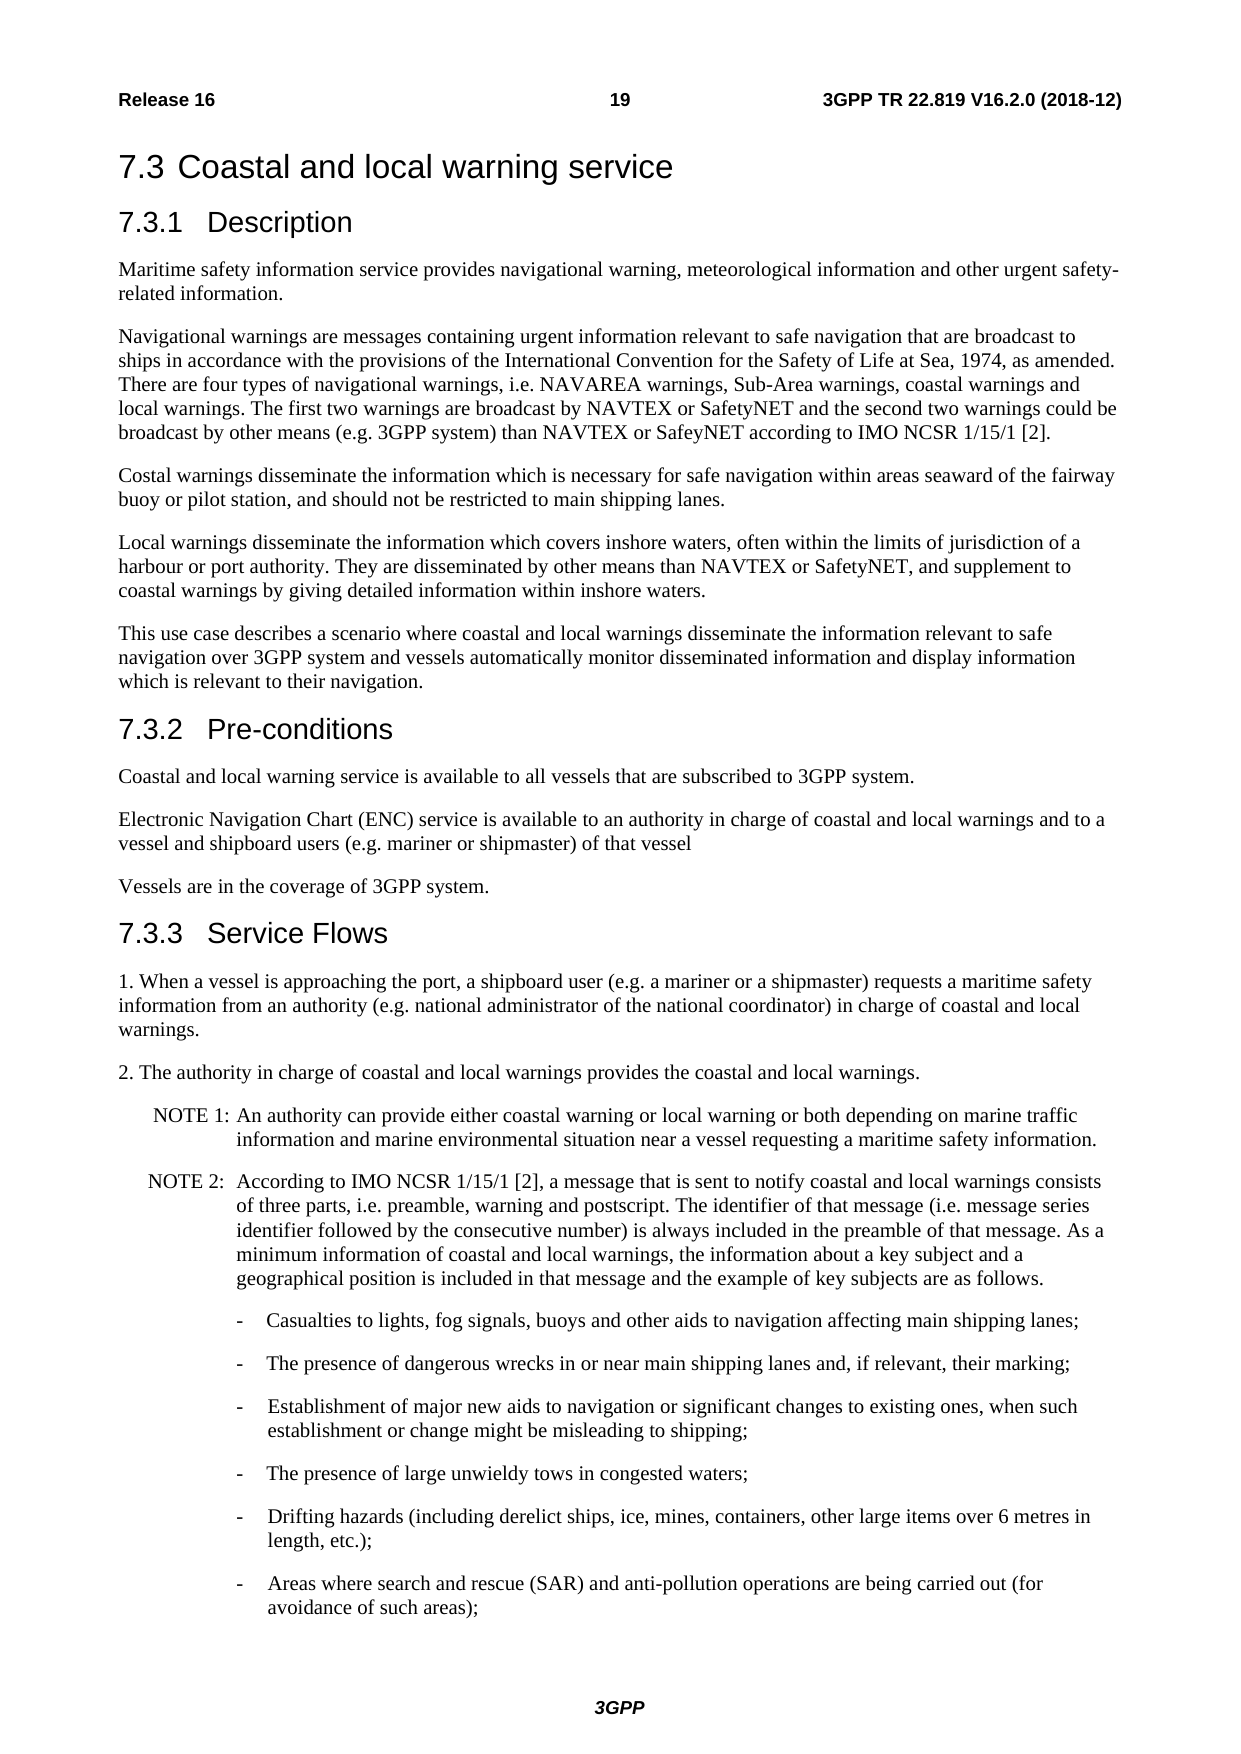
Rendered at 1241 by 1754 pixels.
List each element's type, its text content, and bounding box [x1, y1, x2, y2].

subtitle 7.3 Coastal and local warning service [118, 147, 1122, 186]
text 2. The authority in charge of coastal and local warnings provides the coastal and local warnings. [118, 1060, 1122, 1084]
text 1. When a vessel is approaching the port, a shipboard user (e.g. a mariner or a shipmaster) requests a maritime safety information from an authority (e.g. national administrator of the national coordinator) in charge of coastal and local warnings. [118, 969, 1122, 1041]
text - Establishment of major new aids to navigation or significant changes to existing ones, when such establishment or change might be misleading to shipping; [236, 1394, 1122, 1442]
text Local warnings disseminate the information which covers inshore waters, often within the limits of jurisdiction of a harbour or port authority. They are disseminated by other means than NAVTEX or SafetyNET, and supplement to coastal warnings by giving detailed information within inshore waters. [118, 530, 1122, 602]
text Electronic Navigation Chart (ENC) service is available to an authority in charge of coastal and local warnings and to a vessel and shipboard users (e.g. mariner or shipmaster) of that vessel [118, 807, 1122, 855]
text Navigational warnings are messages containing urgent information relevant to safe navigation that are broadcast to ships in accordance with the provisions of the International Convention for the Safety of Life at Sea, 1974, as amended. There are four types of navigational warnings, i.e. NAVAREA warnings, Sub-Area warnings, coastal warnings and local warnings. The first two warnings are broadcast by NAVTEX or SafetyNET and the second two warnings could be broadcast by other means (e.g. 3GPP system) than NAVTEX or SafeyNET according to IMO NCSR 1/15/1 [2]. [118, 324, 1122, 444]
subtitle 7.3.3 Service Flows [118, 916, 1122, 950]
text This use case describes a scenario where coastal and local warnings disseminate the information relevant to safe navigation over 3GPP system and vessels automatically monitor disseminated information and display information which is relevant to their navigation. [118, 621, 1122, 693]
text - The presence of large unwieldy tows in congested waters; [204, 1461, 1122, 1485]
subtitle 7.3.1 Description [118, 205, 1122, 238]
text - Casualties to lights, fog signals, buoys and other aids to navigation affecting main shipping lanes; [220, 1308, 1122, 1332]
text - Drifting hazards (including derelict ships, ice, mines, containers, other large items over 6 metres in length, etc.); [236, 1504, 1122, 1552]
text NOTE 2: According to IMO NCSR 1/15/1 [2], a message that is sent to notify coastal and local warnings consists of three parts, i.e. preamble, warning and postscript. The identifier of that message (i.e. message series identifier followed by the consecutive number) is always included in the preamble of that message. As a minimum information of coastal and local warnings, the information about a key subject and a geographical position is included in that message and the example of key subjects are as follows. [148, 1169, 1122, 1290]
text - Areas where search and rescue (SAR) and anti-pollution operations are being carried out (for avoidance of such areas); [236, 1571, 1122, 1619]
text NOTE 1: An authority can provide either coastal warning or local warning or both depending on marine traffic information and marine environmental situation near a vessel requesting a maritime safety information. [148, 1102, 1122, 1151]
subtitle 7.3.2 Pre-conditions [118, 712, 1122, 745]
text - The presence of dangerous wrecks in or near main shipping lanes and, if relevant, their marking; [204, 1351, 1122, 1375]
text Maritime safety information service provides navigational warning, meteorological information and other urgent safety-related information. [118, 257, 1122, 305]
text Costal warnings disseminate the information which is necessary for safe navigation within areas seaward of the fairway buoy or pilot station, and should not be restricted to main shipping lanes. [118, 463, 1122, 511]
text Vessels are in the coverage of 3GPP system. [118, 874, 1122, 898]
text Coastal and local warning service is available to all vessels that are subscribed to 3GPP system. [118, 764, 1122, 788]
